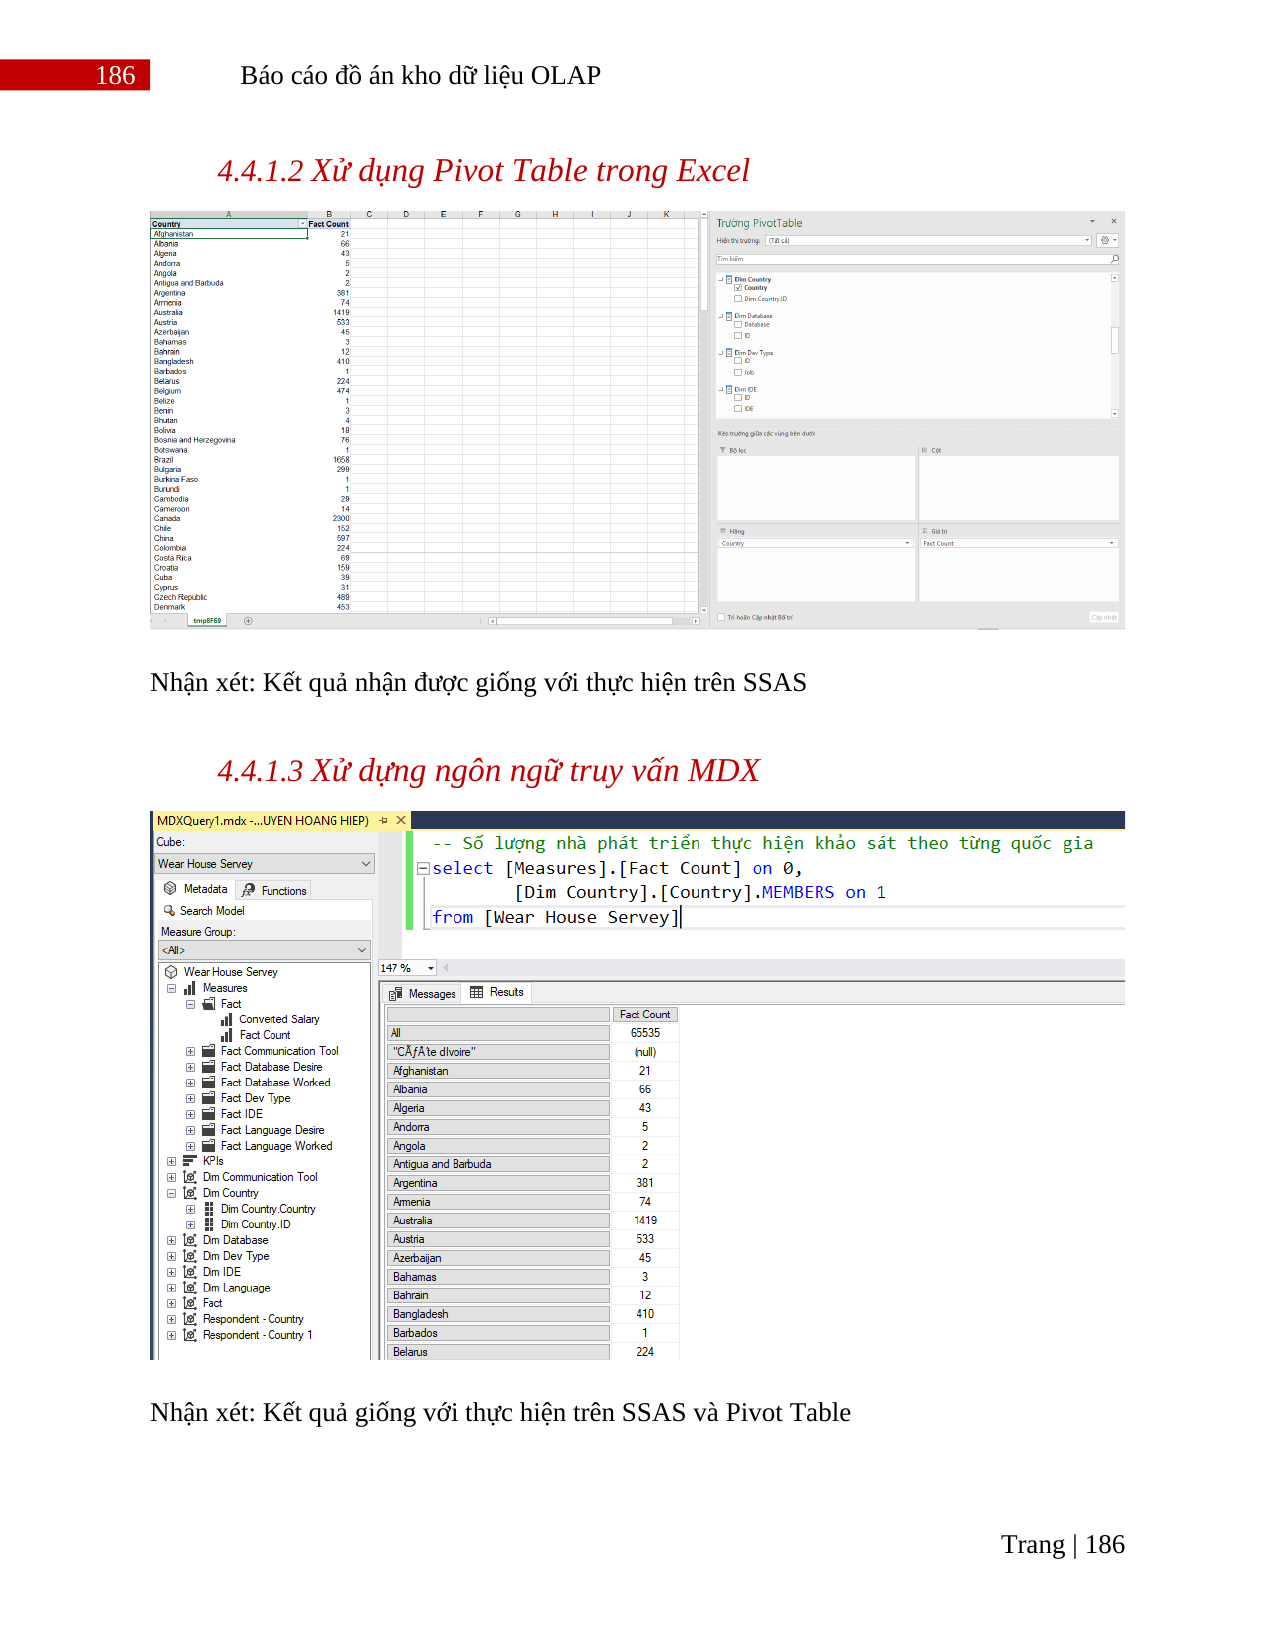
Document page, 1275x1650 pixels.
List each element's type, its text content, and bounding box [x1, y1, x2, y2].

picture [150, 211, 1125, 630]
text Xử dựng ngôn ngữ truy vấn MDX [217, 750, 1125, 788]
text Xử dụng Pivot Table trong Excel [217, 150, 1125, 188]
text Nhận xét: Kết quả nhận được giống với thực hiện trên SSAS [150, 666, 1125, 697]
picture [150, 811, 1125, 1360]
text Nhận xét: Kết quả giống với thực hiện trên SSAS và Pivot Table [150, 1396, 1125, 1427]
